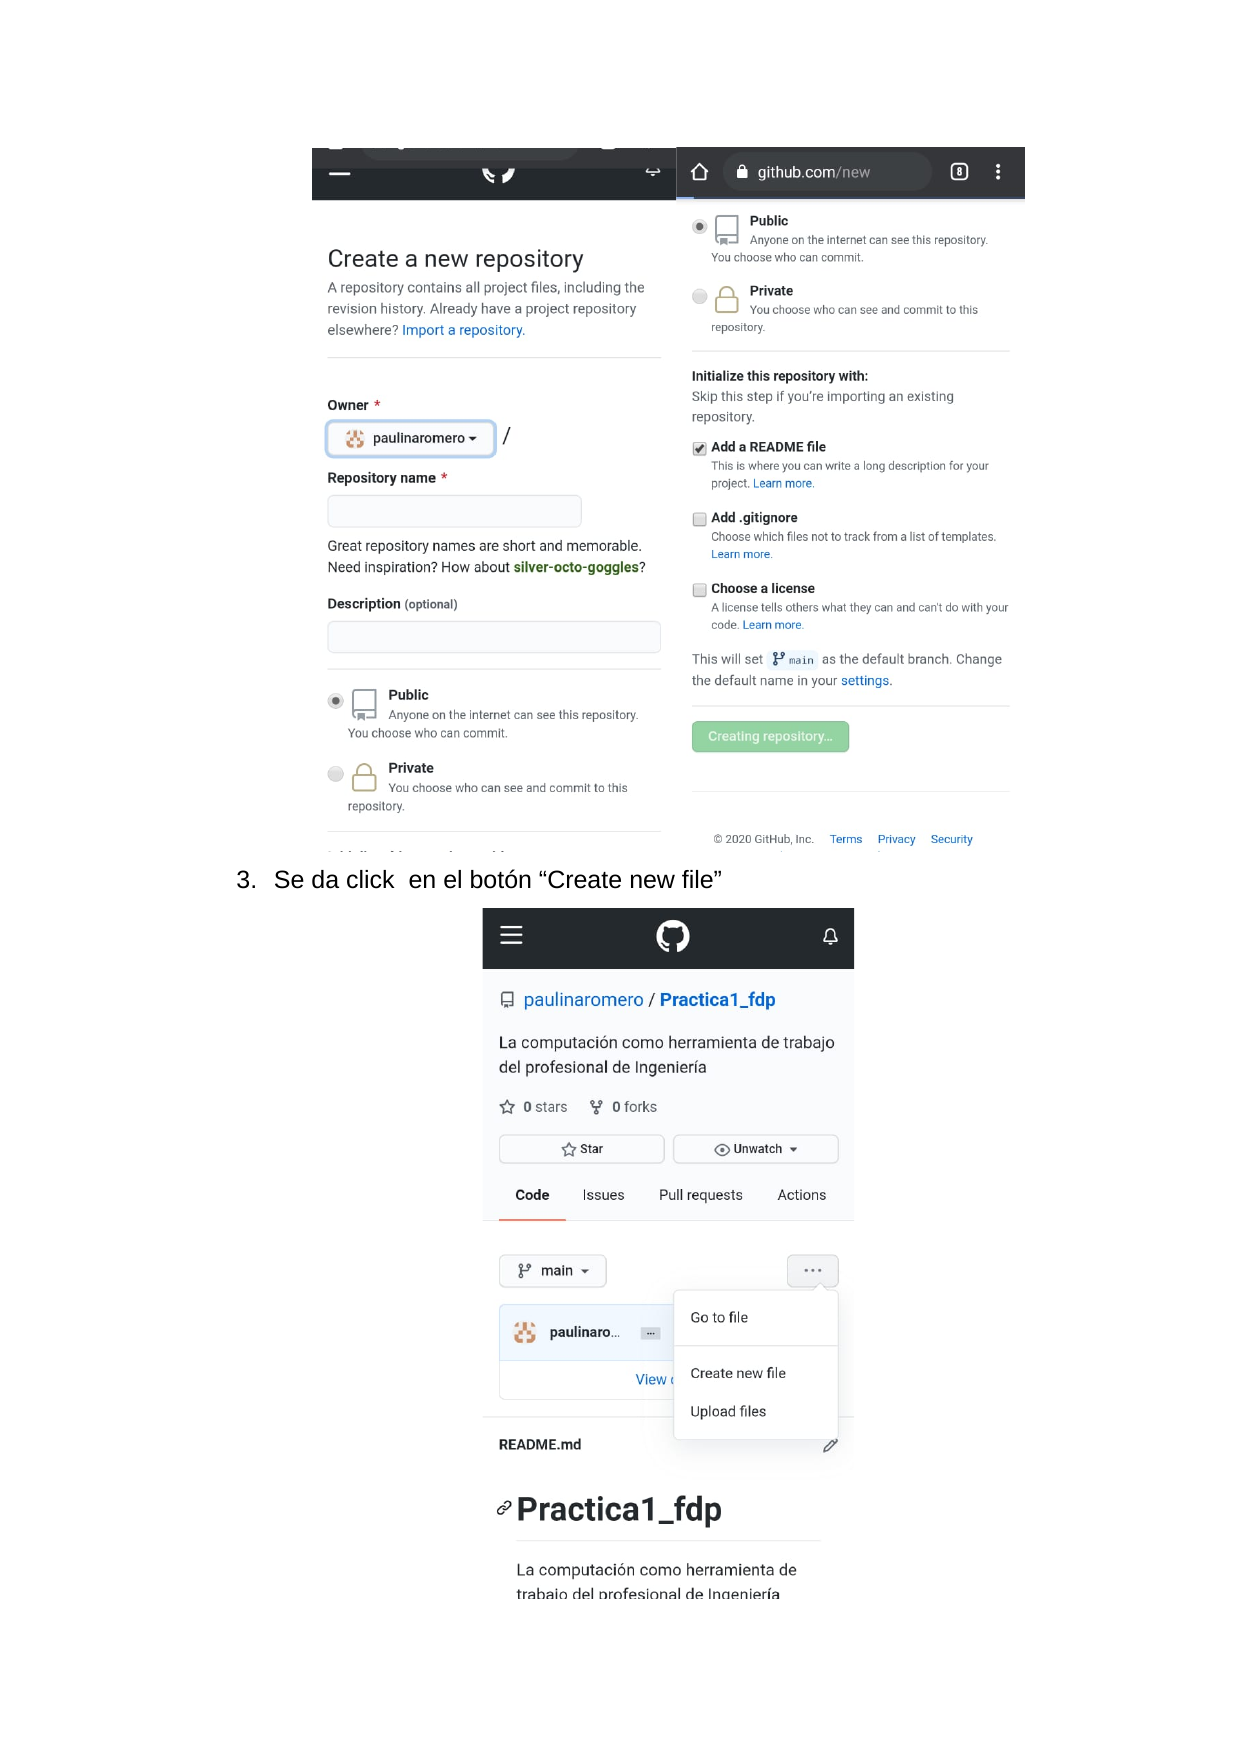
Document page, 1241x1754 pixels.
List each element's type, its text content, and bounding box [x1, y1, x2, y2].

list Se da click en el botón “Create new file” [236, 865, 1063, 894]
picture [482, 908, 855, 1599]
picture [312, 147, 1025, 852]
